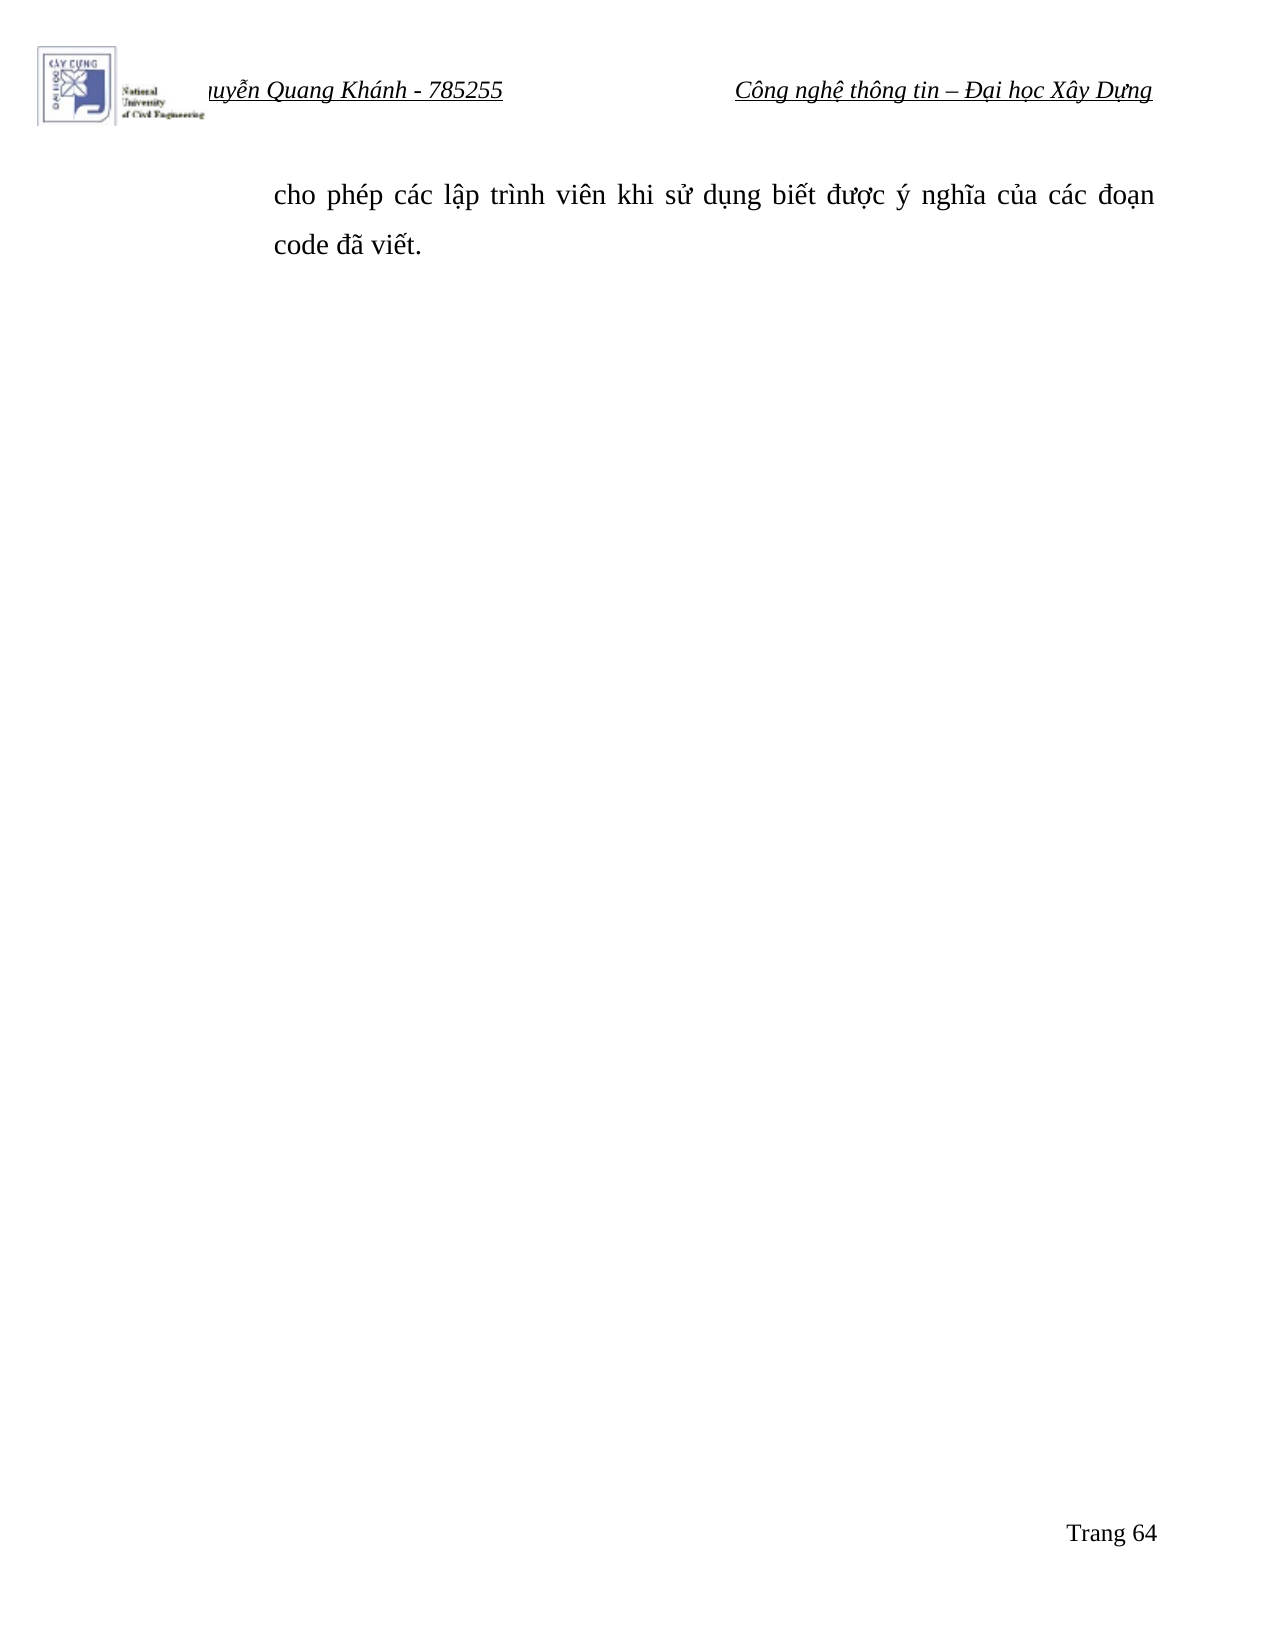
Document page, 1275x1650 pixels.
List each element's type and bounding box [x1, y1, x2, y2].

picture [37, 46, 209, 125]
list [236, 177, 1157, 261]
